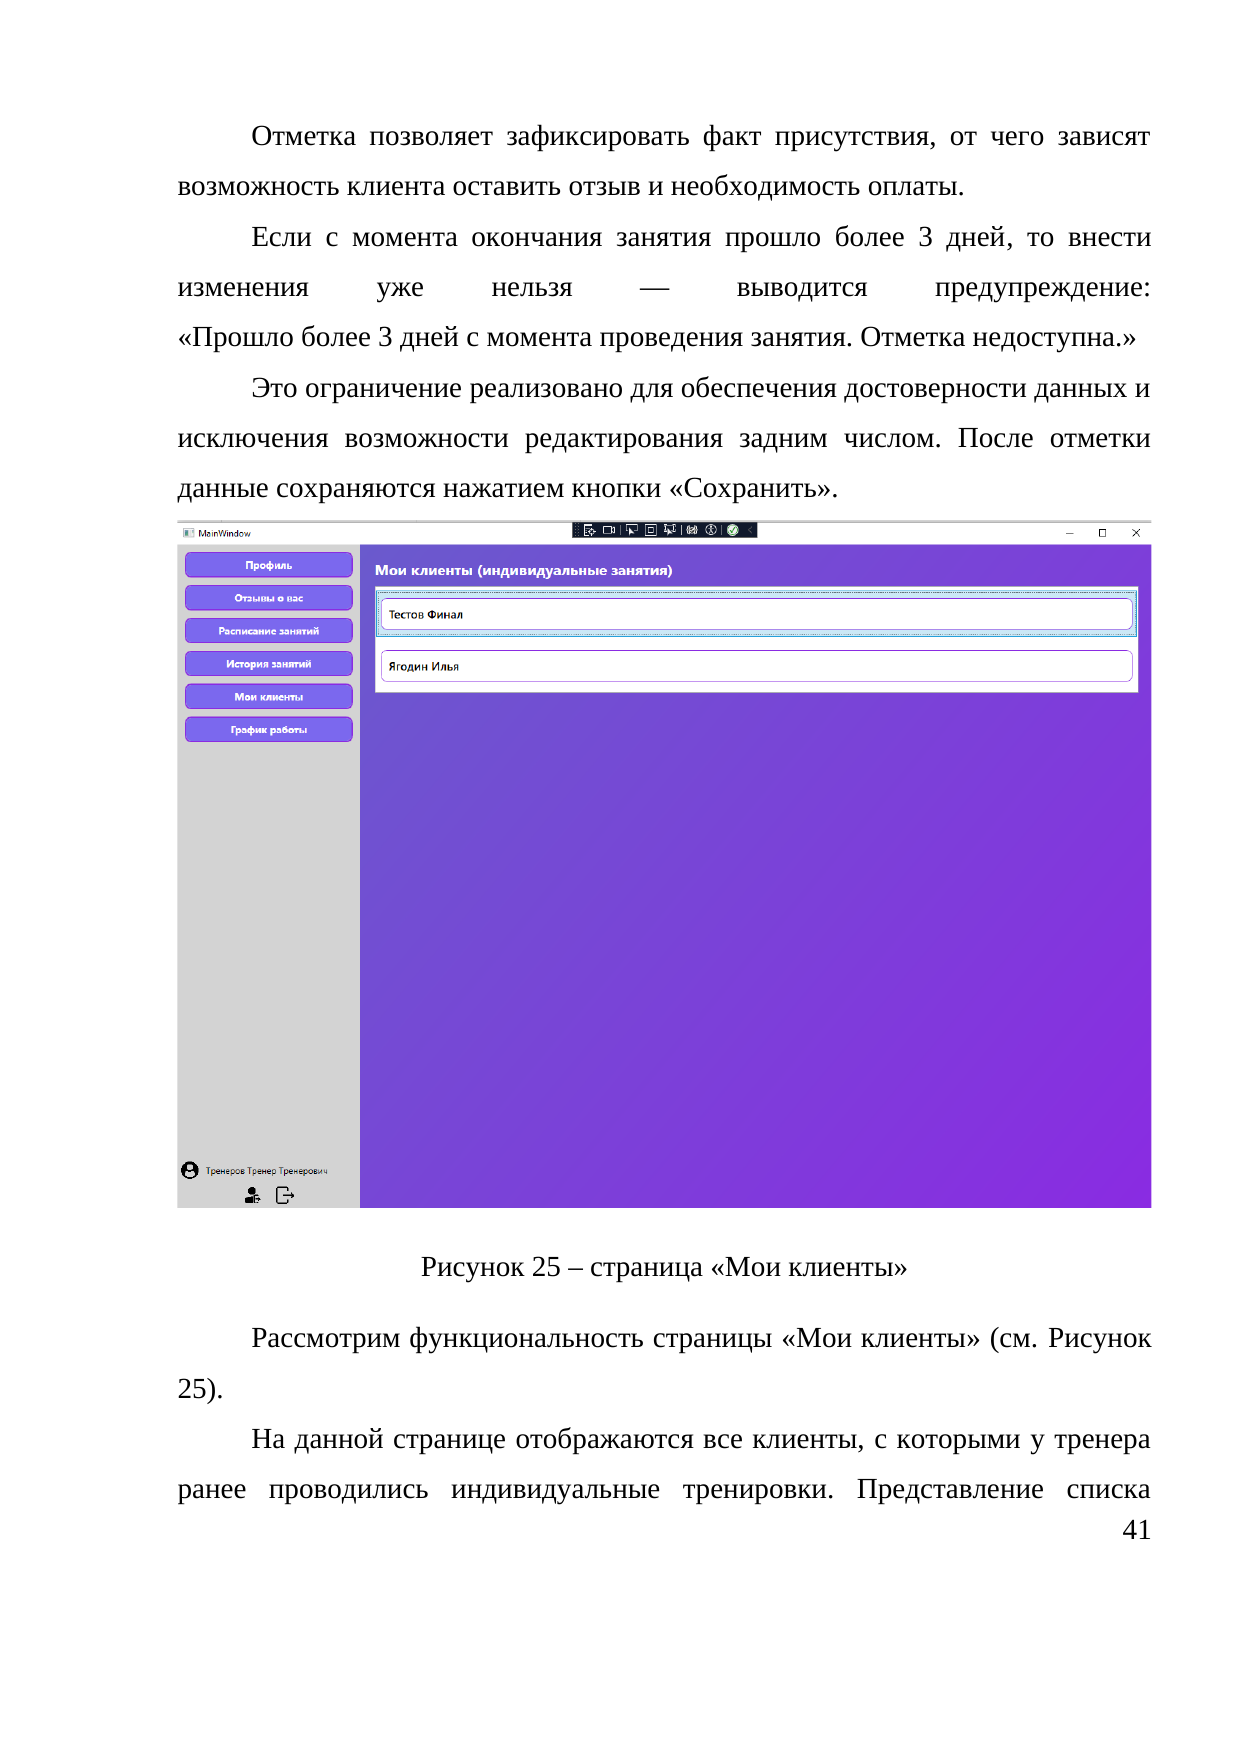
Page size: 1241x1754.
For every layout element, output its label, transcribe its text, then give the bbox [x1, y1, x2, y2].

picture [177, 520, 1152, 1208]
text Отметка позволяет зафиксировать факт присутствия, от чего зависят возможность клиента оставить отзыв и необходимость оплаты. [177, 118, 1152, 202]
text Это ограничение реализовано для обеспечения достоверности данных и исключения возможности редактирования задним числом. После отметки данные сохраняются нажатием кнопки «Сохранить». [177, 370, 1152, 504]
text Рисунок 25 – страница «Мои клиенты» [295, 1249, 1033, 1283]
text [177, 1421, 1152, 1505]
text Если с момента окончания занятия прошло более 3 дней, то внести изменения уже нельзя — выводится предупреждение: «Прошло более 3 дней с момента проведения занятия. Отметка недоступна.» [177, 219, 1152, 353]
text Рассмотрим функциональность страницы «Мои клиенты» (см. Рисунок 25). [177, 1321, 1152, 1404]
